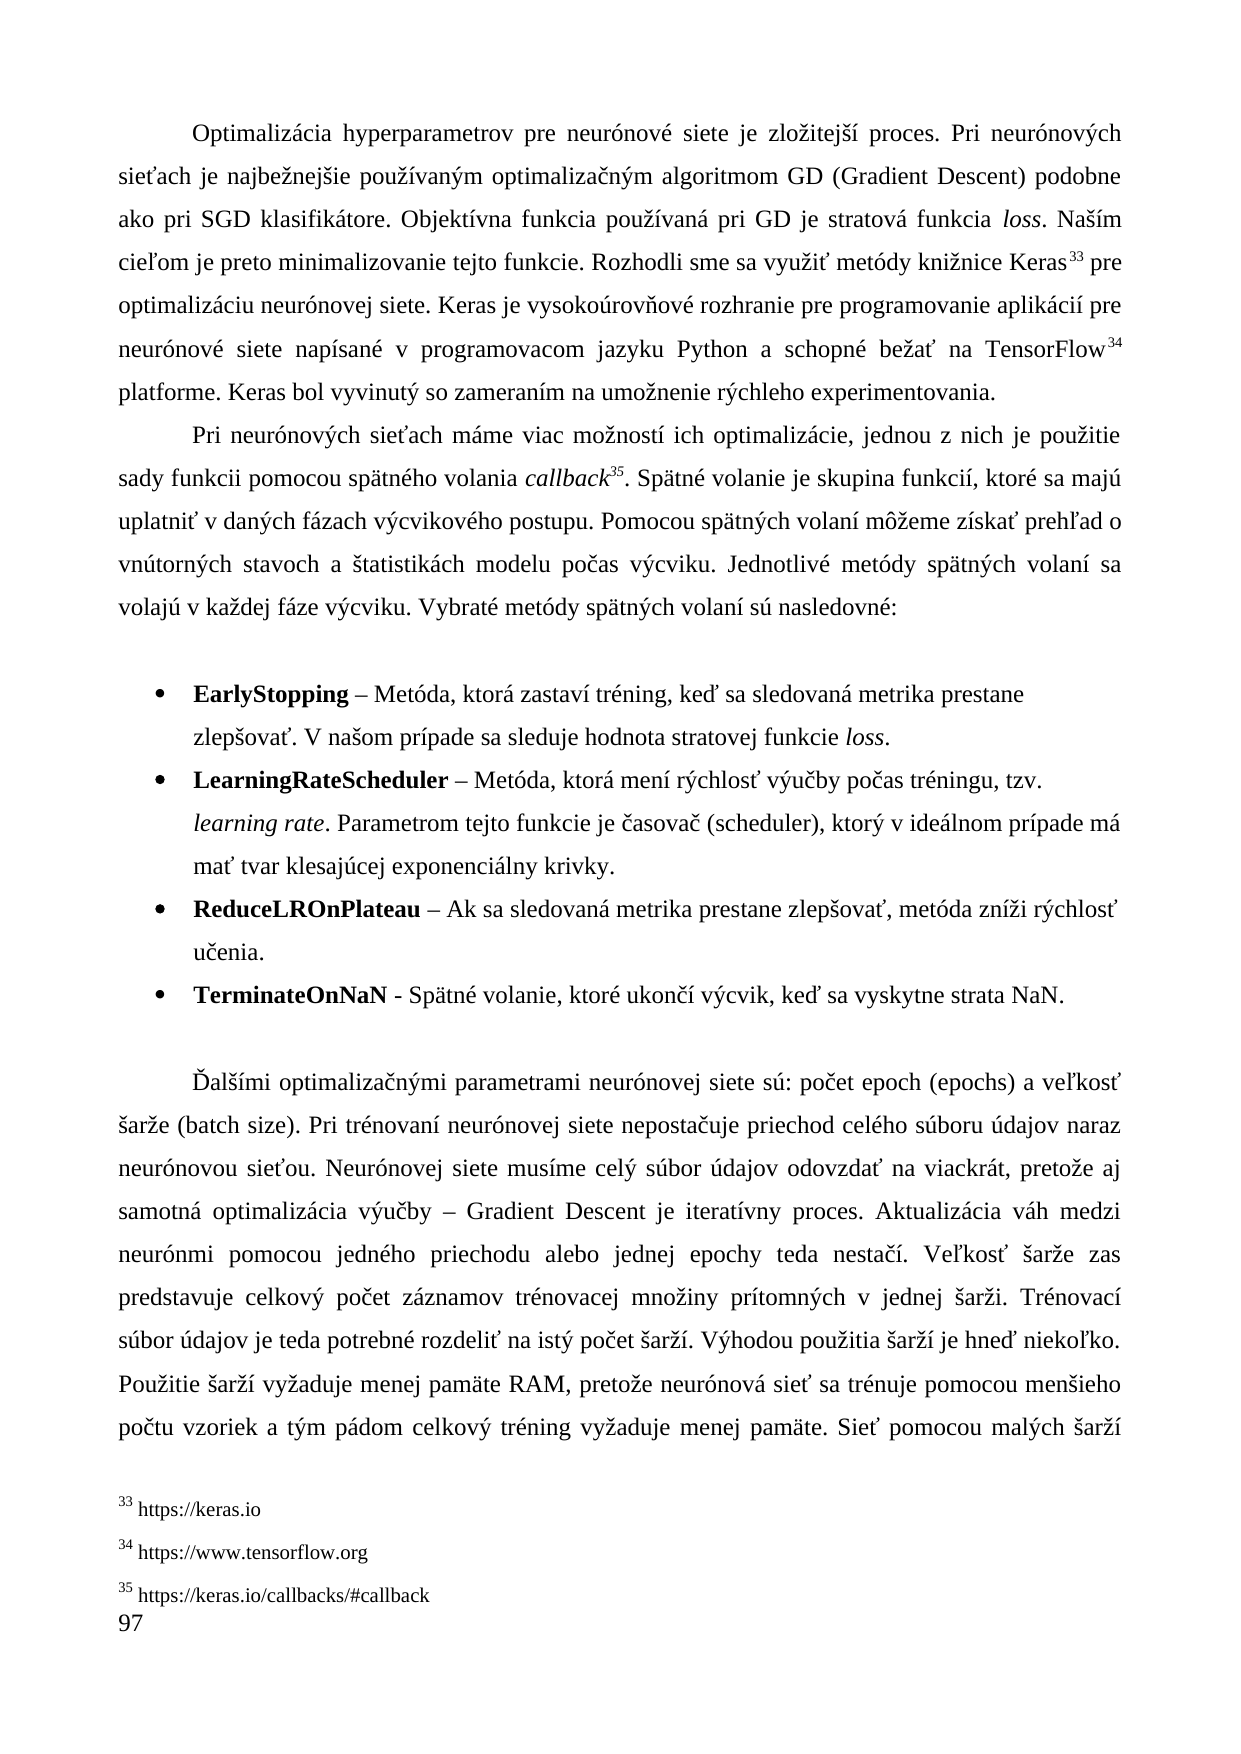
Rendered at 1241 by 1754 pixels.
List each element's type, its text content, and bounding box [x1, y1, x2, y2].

list LearningRateScheduler – Metóda, ktorá mení rýchlosť výučby počas tréningu, tzv. learning rate. Parametrom tejto funkcie je časovač (scheduler), ktorý v ideálnom prípade má mať tvar klesajúcej exponenciálny krivky. [156, 765, 1122, 880]
text Pri neurónových sieťach máme viac možností ich optimalizácie, jednou z nich je použitie sady funkcii pomocou spätného volania callback. Spätné volanie je skupina funkcií, ktoré sa majú uplatniť v daných fázach výcvikového postupu. Pomocou spätných volaní môžeme získať prehľad o vnútorných stavoch a štatistikách modelu počas výcviku. Jednotlivé metódy spätných volaní sa volajú v každej fáze výcviku. Vybraté metódy spätných volaní sú nasledovné: [118, 420, 1122, 621]
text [118, 1067, 1122, 1441]
list EarlyStopping – Metóda, ktorá zastaví tréning, keď sa sledovaná metrika prestane zlepšovať. V našom prípade sa sleduje hodnota stratovej funkcie loss. [156, 679, 1122, 751]
list TerminateOnNaN - Spätné volanie, ktoré ukončí výcvik, keď sa vyskytne strata NaN. [156, 981, 1122, 1009]
text Optimalizácia hyperparametrov pre neurónové siete je zložitejší proces. Pri neurónových sieťach je najbežnejšie používaným optimalizačným algoritmom GD (Gradient Descent) podobne ako pri SGD klasifikátore. Objektívna funkcia používaná pri GD je stratová funkcia loss. Naším cieľom je preto minimalizovanie tejto funkcie. Rozhodli sme sa využiť metódy knižnice Keras pre optimalizáciu neurónovej siete. Keras je vysokoúrovňové rozhranie pre programovanie aplikácií pre neurónové siete napísané v programovacom jazyku Python a schopné bežať na TensorFlow platforme. Keras bol vyvinutý so zameraním na umožnenie rýchleho experimentovania. [118, 118, 1122, 406]
list ReduceLROnPlateau – Ak sa sledovaná metrika prestane zlepšovať, metóda zníži rýchlosť učenia. [156, 894, 1122, 966]
